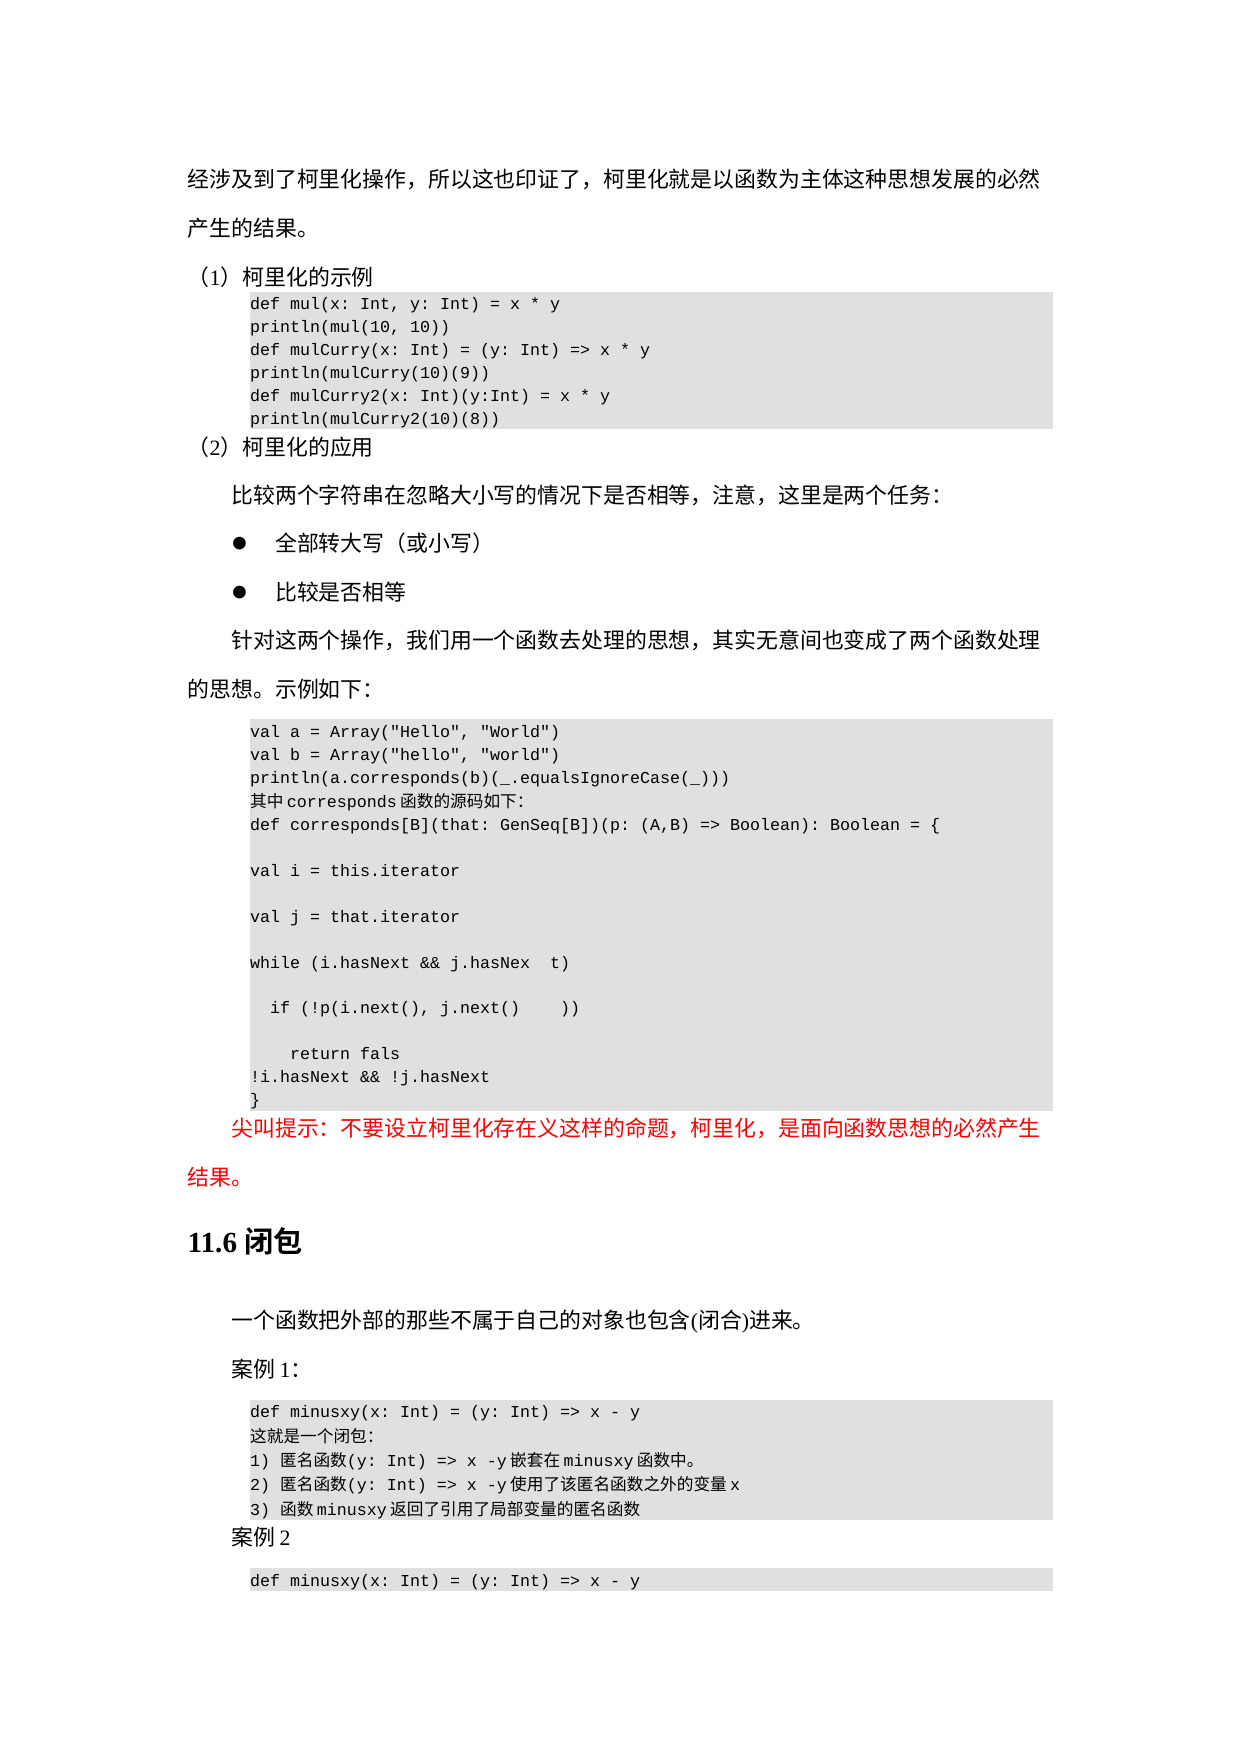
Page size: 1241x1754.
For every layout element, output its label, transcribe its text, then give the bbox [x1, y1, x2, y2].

text 案例1： [187, 1351, 1053, 1384]
subtitle 11.6 闭包 [187, 1208, 1053, 1273]
text 2) 匿名函数(y: Int) => x -y使用了该匿名函数之外的变量x [250, 1471, 1053, 1496]
text 这就是一个闭包： [250, 1423, 1053, 1447]
text return fals [250, 1042, 1053, 1065]
text val b = Array("hello", "world") [250, 742, 1053, 765]
text def minusxy(x: Int) = (y: Int) => x - y [250, 1400, 1053, 1423]
text 一个函数把外部的那些不属于自己的对象也包含(闭合)进来。 [187, 1303, 1053, 1336]
text 3) 函数minusxy返回了引用了局部变量的匿名函数 [250, 1496, 1053, 1520]
text val i = this.iterator [250, 858, 1053, 881]
text 针对这两个操作，我们用一个函数去处理的思想，其实无意间也变成了两个函数处理的思想。示例如下： [187, 622, 1053, 704]
text 比较两个字符串在忽略大小写的情况下是否相等，注意，这里是两个任务： [187, 477, 1053, 510]
text def mulCurry2(x: Int)(y:Int) = x * y [250, 383, 1053, 406]
text println(a.corresponds(b)(_.equalsIgnoreCase(_))) [250, 765, 1053, 788]
text 尖叫提示：不要设立柯里化存在义这样的命题，柯里化，是面向函数思想的必然产生结果。 [187, 1111, 1053, 1192]
text val j = that.iterator [250, 904, 1053, 927]
text println(mul(10, 10)) [250, 314, 1053, 337]
text while (i.hasNext && j.hasNex t) [250, 950, 1053, 973]
text println(mulCurry2(10)(8)) [250, 406, 1053, 429]
text （1）柯里化的示例 [187, 259, 1053, 292]
text （2）柯里化的应用 [187, 429, 1053, 462]
text def corresponds[B](that: GenSeq[B])(p: (A,B) => Boolean): Boolean = { [250, 813, 1053, 836]
text if (!p(i.next(), j.next() )) [250, 996, 1053, 1019]
text } [250, 1088, 1053, 1111]
text 1) 匿名函数(y: Int) => x -y嵌套在minusxy函数中。 [250, 1447, 1053, 1471]
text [187, 162, 1053, 243]
text println(mulCurry(10)(9)) [250, 360, 1053, 383]
text 案例2 [187, 1520, 1053, 1552]
text def mul(x: Int, y: Int) = x * y [250, 292, 1053, 314]
text def mulCurry(x: Int) = (y: Int) => x * y [250, 337, 1053, 360]
text val a = Array("Hello", "World") [250, 719, 1053, 742]
list 比较是否相等 [231, 574, 1053, 607]
list 全部转大写（或小写） [231, 526, 1053, 558]
text 其中corresponds函数的源码如下： [250, 788, 1053, 813]
text !i.hasNext && !j.hasNext [250, 1065, 1053, 1088]
text def minusxy(x: Int) = (y: Int) => x - y [250, 1568, 1053, 1591]
